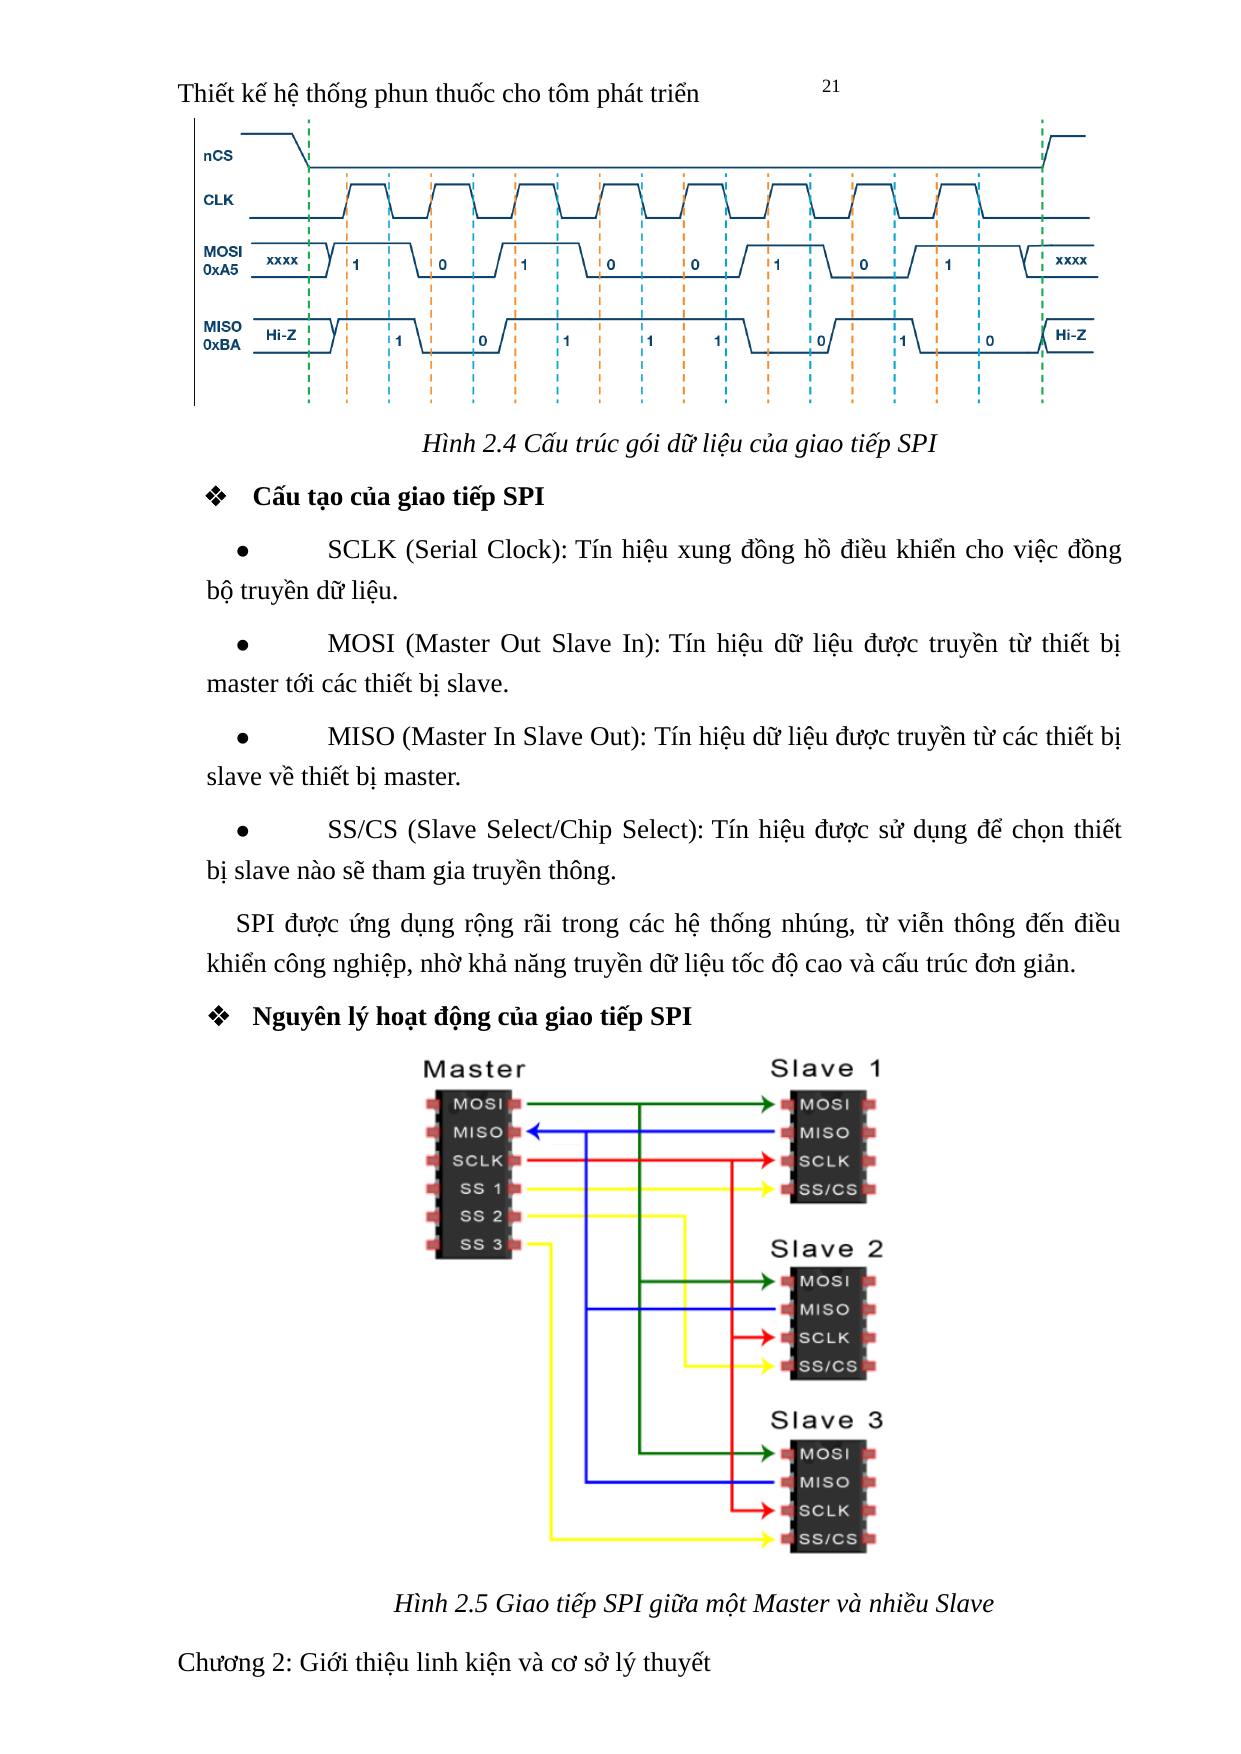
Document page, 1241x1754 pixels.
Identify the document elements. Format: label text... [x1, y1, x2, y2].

text Hình 2.4 Cấu trúc gói dữ liệu của giao tiếp SPI [236, 427, 1122, 458]
list Cấu tạo của giao tiếp SPI [203, 480, 1122, 511]
text SPI được ứng dụng rộng rãi trong các hệ thống nhúng, từ viễn thông đến điều khiển công nghiệp, nhờ khả năng truyền dữ liệu tốc độ cao và cấu trúc đơn giản. [206, 907, 1122, 978]
list MOSI (Master Out Slave In): Tín hiệu dữ liệu được truyền từ thiết bị master tới các thiết bị slave. [206, 627, 1122, 698]
picture [414, 1053, 886, 1566]
picture [194, 118, 1106, 406]
text Hình 2.5 Giao tiếp SPI giữa một Master và nhiều Slave [266, 1587, 1122, 1618]
list SS/CS (Slave Select/Chip Select): Tín hiệu được sử dụng để chọn thiết bị slave nào sẽ tham gia truyền thông. [206, 813, 1122, 885]
list MISO (Master In Slave Out): Tín hiệu dữ liệu được truyền từ các thiết bị slave về thiết bị master. [206, 720, 1122, 792]
list Nguyên lý hoạt động của giao tiếp SPI [206, 1000, 1122, 1031]
list SCLK (Serial Clock): Tín hiệu xung đồng hồ điều khiển cho việc đồng bộ truyền dữ liệu. [206, 533, 1122, 605]
